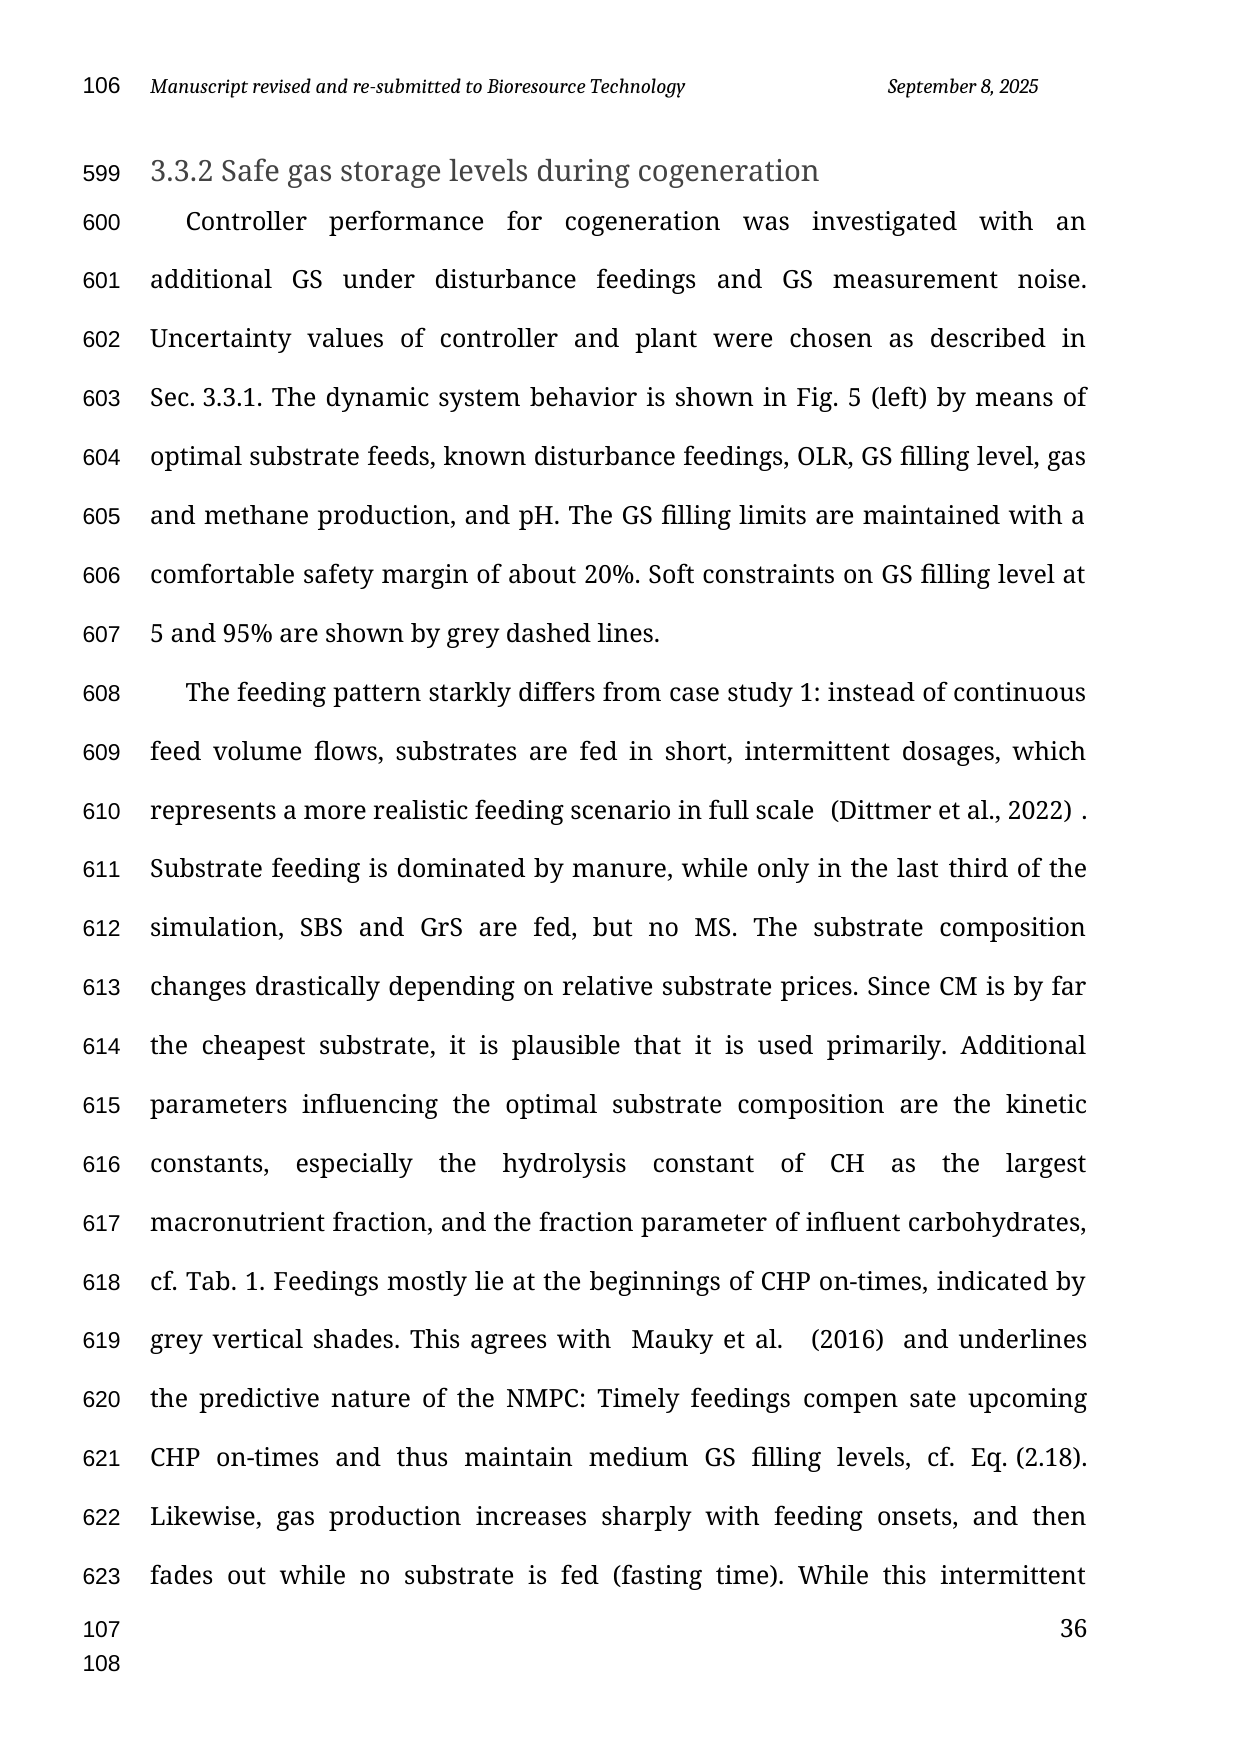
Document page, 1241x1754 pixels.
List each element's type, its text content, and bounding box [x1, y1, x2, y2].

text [150, 674, 1087, 1591]
text Controller performance for cogeneration was investigated with an additional GS under disturbance feedings and GS measurement noise. Uncertainty values of controller and plant were chosen as described in Sec. 3.3.1. The dynamic system behavior is shown in Fig. 5 (left) by means of optimal substrate feeds, known disturbance feedings, OLR, GS filling level, gas and methane production, and pH. The GS filling limits are maintained with a comfortable safety margin of about 20%. Soft constraints on GS filling level at 5 and 95% are shown by grey dashed lines. [150, 203, 1087, 649]
subtitle 3.3.2 Safe gas storage levels during cogeneration [150, 150, 1090, 190]
